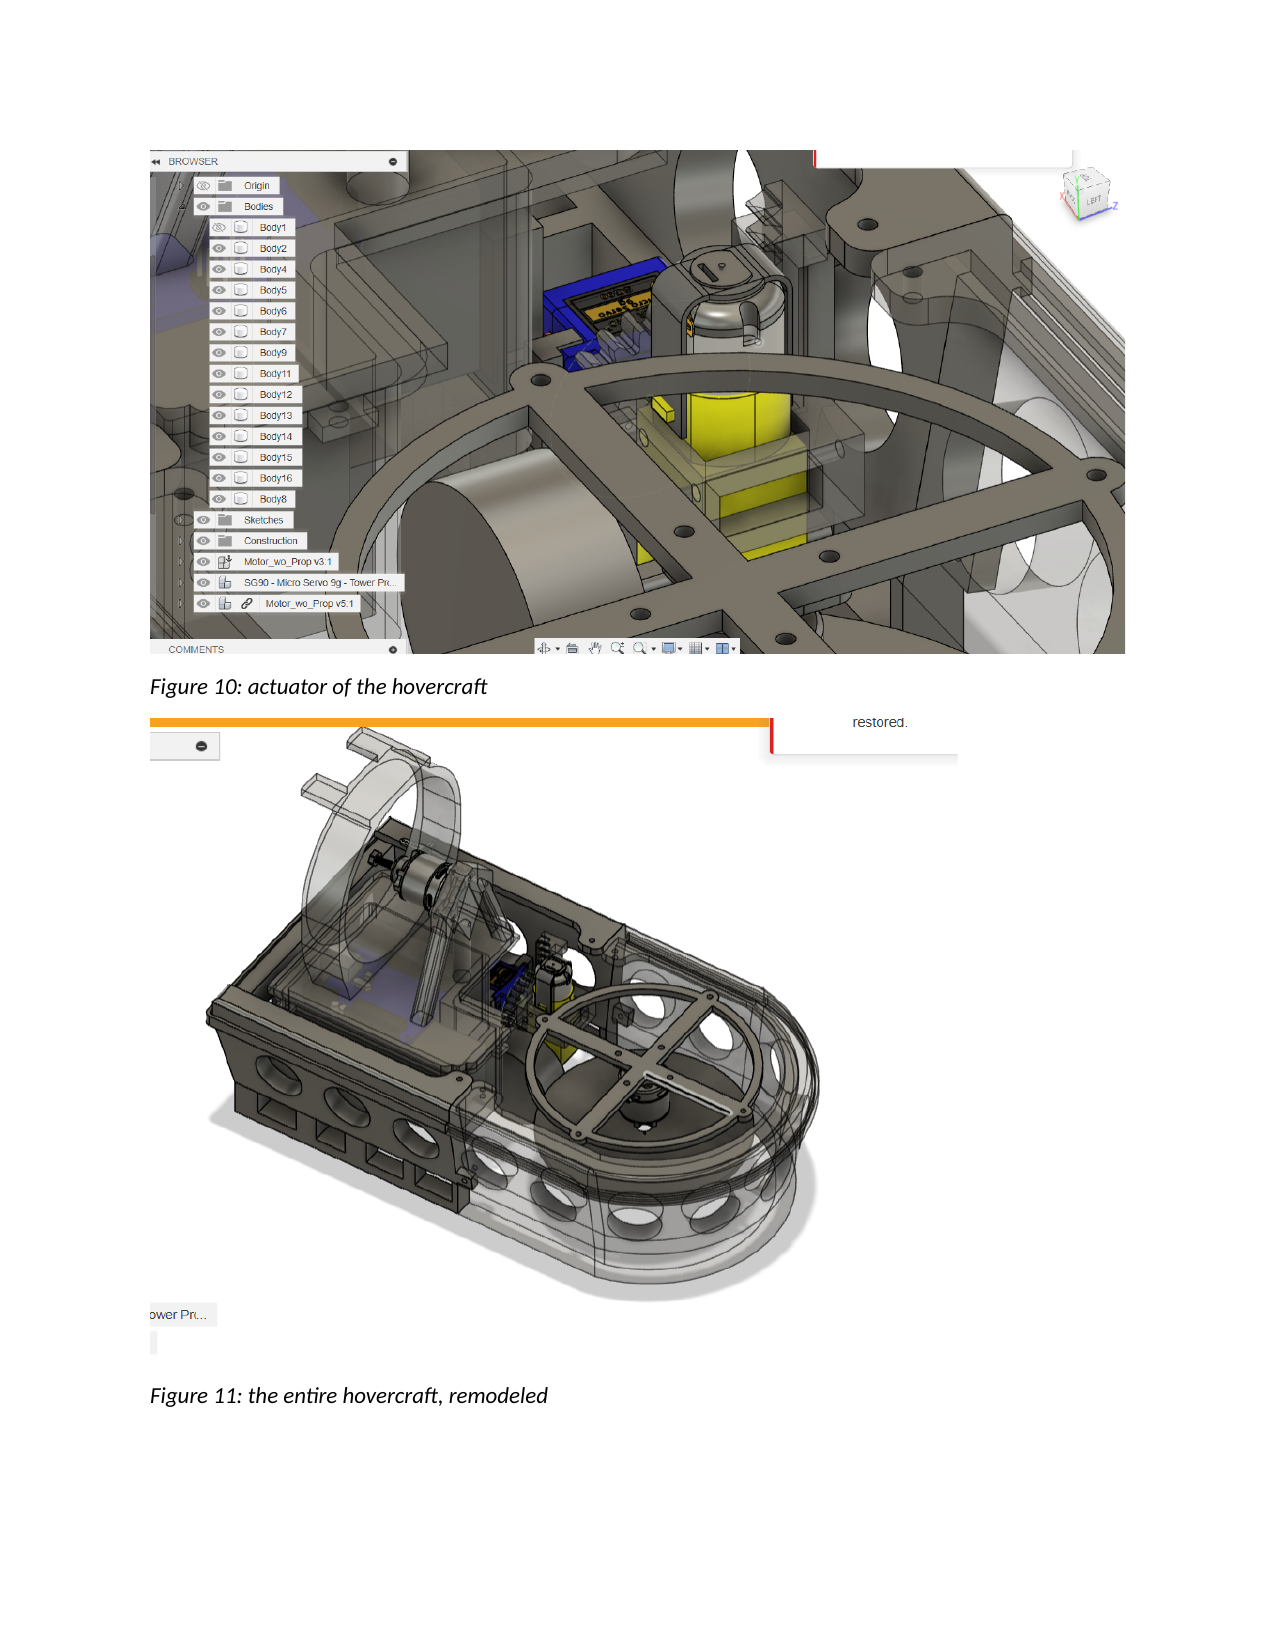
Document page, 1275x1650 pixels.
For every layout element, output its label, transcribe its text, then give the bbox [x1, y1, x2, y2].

text Figure 10: actuator of the hovercraft [150, 672, 1125, 700]
picture [150, 150, 1125, 654]
text Figure 11: the entire hovercraft, remodeled [150, 1381, 1125, 1409]
picture [150, 718, 958, 1363]
